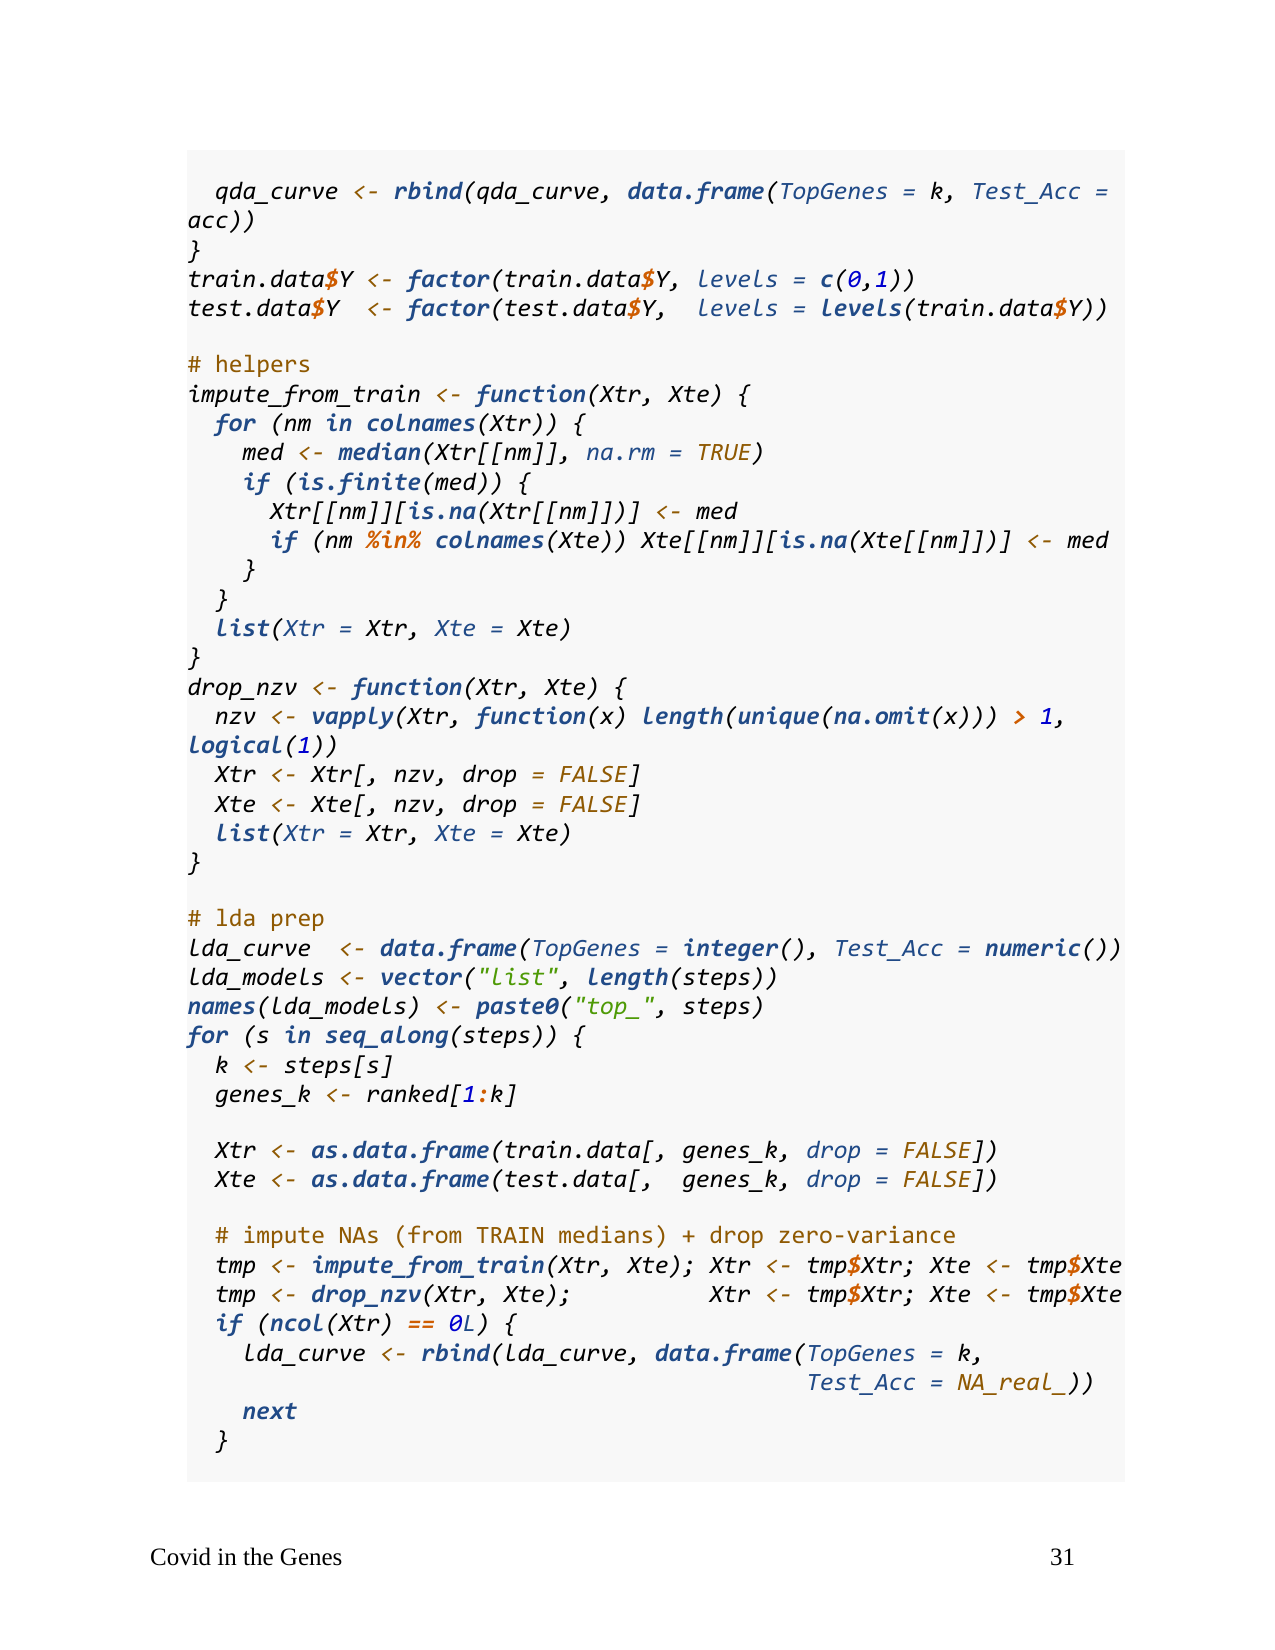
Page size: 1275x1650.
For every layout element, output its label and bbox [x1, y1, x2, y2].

text [187, 150, 1125, 1482]
